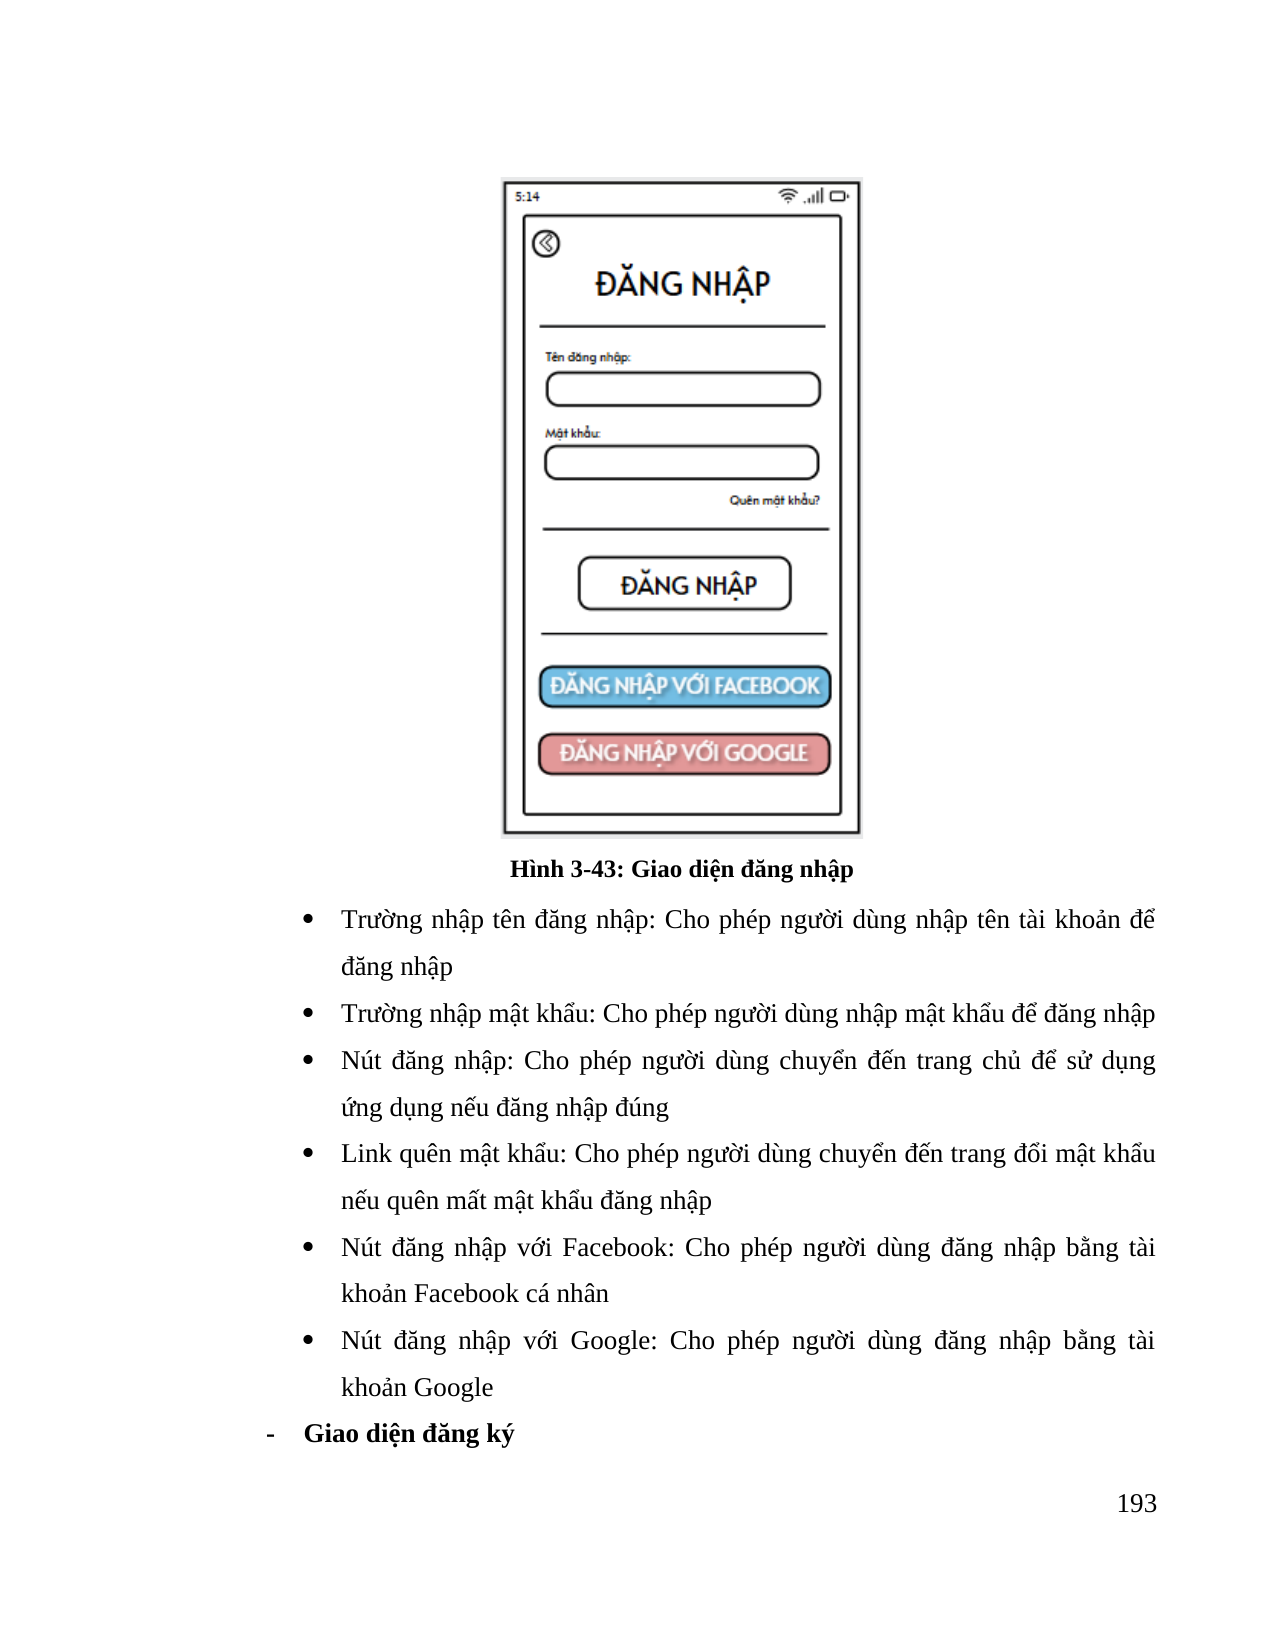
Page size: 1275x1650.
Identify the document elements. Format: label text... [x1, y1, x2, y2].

list Nút đăng nhập với Google: Cho phép người dùng đăng nhập bằng tài khoản Google [303, 1324, 1157, 1402]
list Nút đăng nhập với Facebook: Cho phép người dùng đăng nhập bằng tài khoản Facebook cá nhân [303, 1231, 1157, 1309]
list Trường nhập mật khẩu: Cho phép người dùng nhập mật khẩu để đăng nhập [303, 997, 1157, 1028]
list Nút đăng nhập: Cho phép người dùng chuyển đến trang chủ để sử dụng ứng dụng nếu đăng nhập đúng [303, 1044, 1157, 1122]
picture [500, 177, 864, 839]
list Link quên mật khẩu: Cho phép người dùng chuyển đến trang đổi mật khẩu nếu quên mất mật khẩu đăng nhập [303, 1137, 1157, 1215]
list Giao diện đăng ký [266, 1418, 1157, 1449]
list Trường nhập tên đăng nhập: Cho phép người dùng nhập tên tài khoản để đăng nhập [303, 903, 1157, 981]
